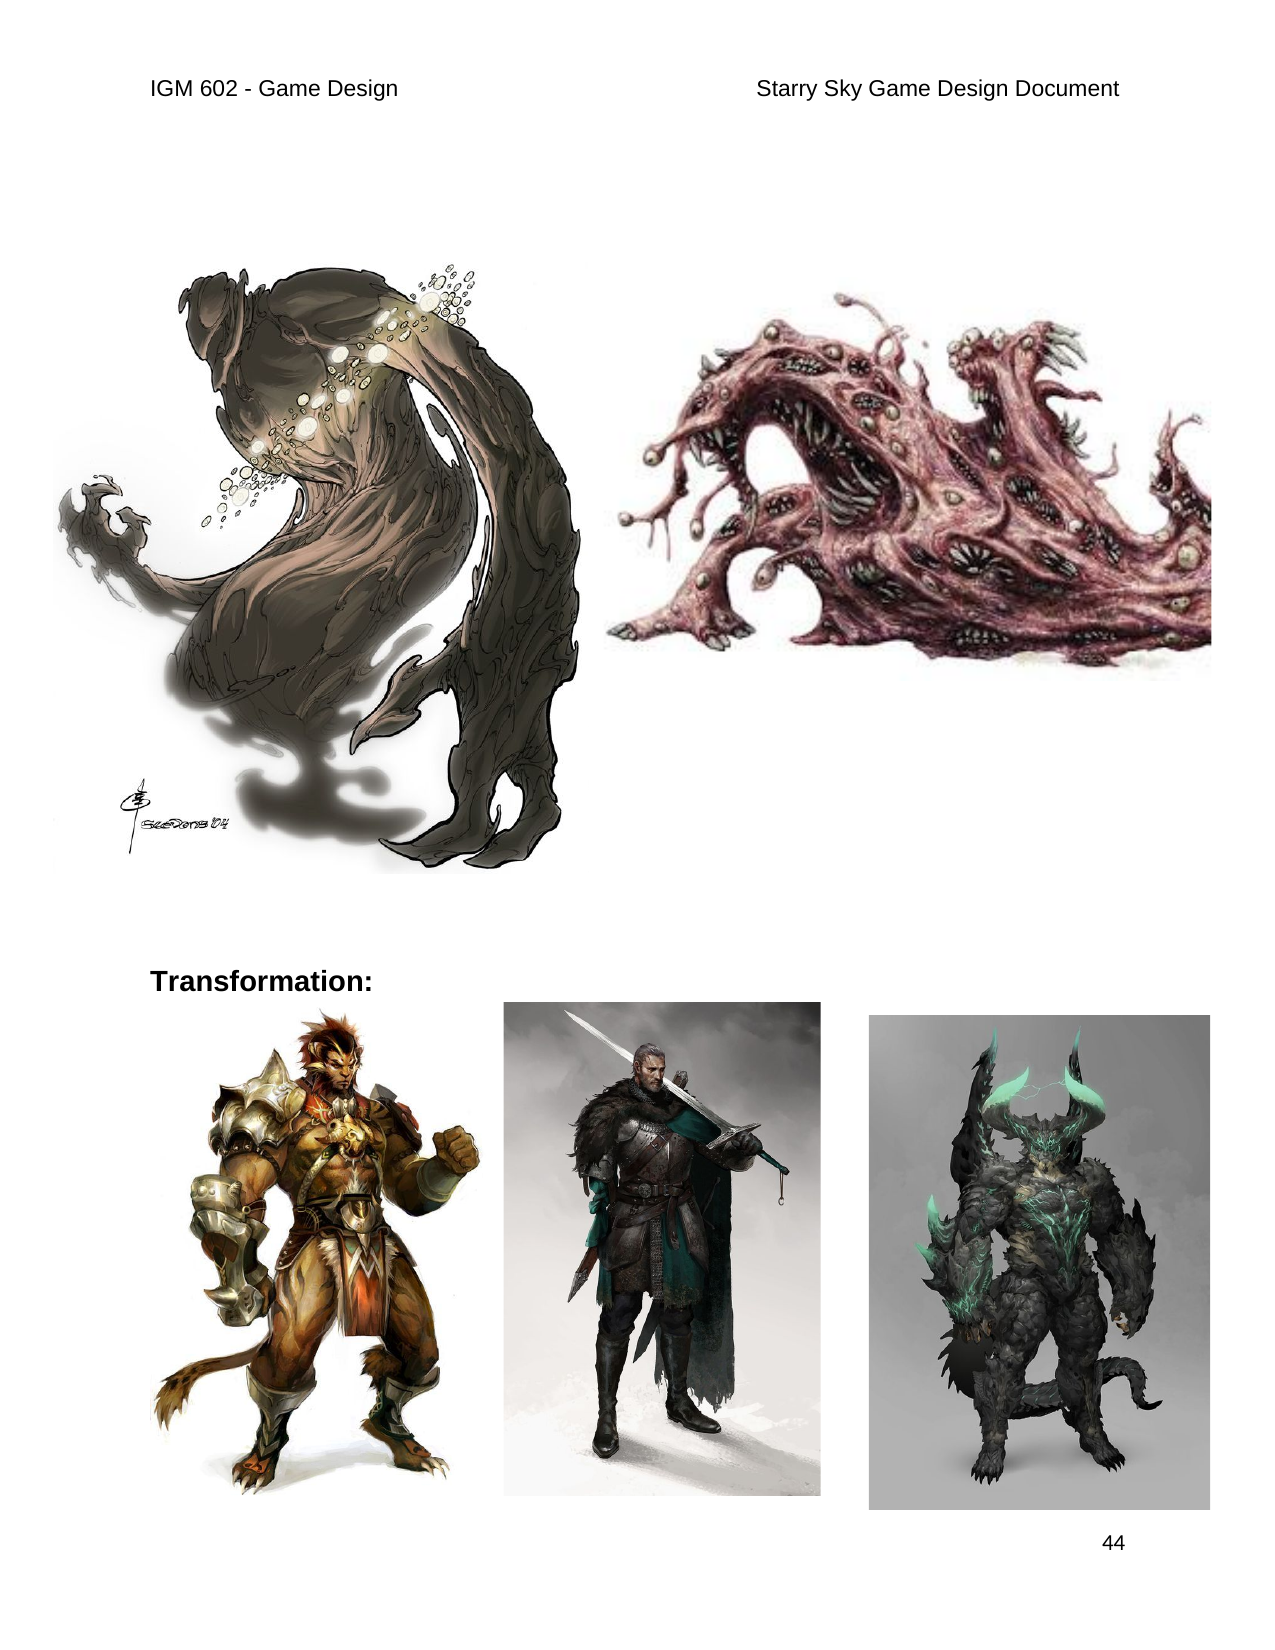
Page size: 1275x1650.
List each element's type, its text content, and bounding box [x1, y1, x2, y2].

text Transformation: [150, 964, 1125, 998]
picture [150, 1002, 821, 1496]
picture [53, 262, 1212, 874]
picture [868, 1015, 1211, 1510]
